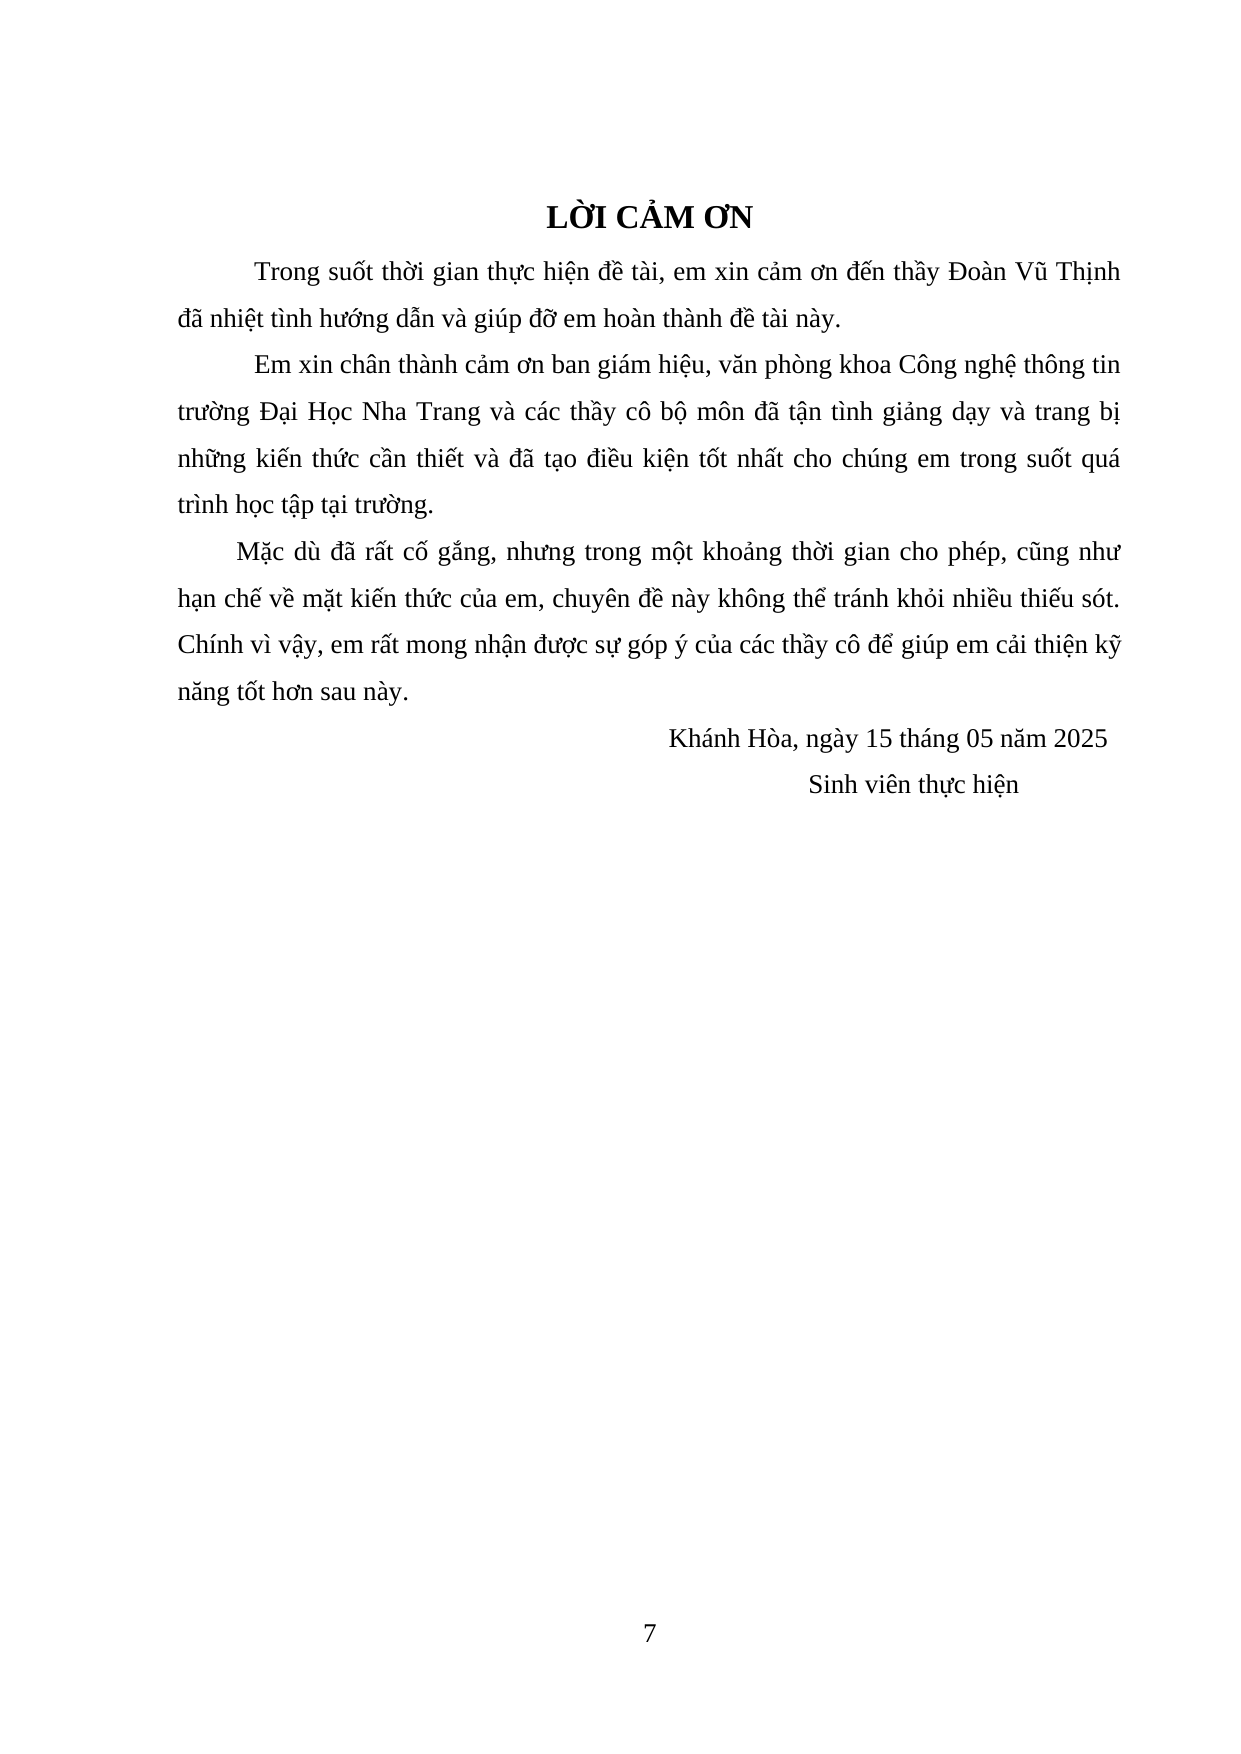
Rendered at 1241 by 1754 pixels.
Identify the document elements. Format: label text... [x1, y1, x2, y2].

text Trong suốt thời gian thực hiện đề tài, em xin cảm ơn đến thầy Đoàn Vũ Thịnh đã nhiệt tình hướng dẫn và giúp đỡ em hoàn thành đề tài này. [177, 255, 1122, 333]
text Sinh viên thực hiện [177, 768, 1019, 800]
subtitle LỜI CẢM ƠN [177, 198, 1122, 236]
text Em xin chân thành cảm ơn ban giám hiệu, văn phòng khoa Công nghệ thông tin trường Đại Học Nha Trang và các thầy cô bộ môn đã tận tình giảng dạy và trang bị những kiến thức cần thiết và đã tạo điều kiện tốt nhất cho chúng em trong suốt quá trình học tập tại trường. [177, 348, 1122, 520]
text Khánh Hòa, ngày 15 tháng 05 năm 2025 [177, 722, 1107, 753]
text Mặc dù đã rất cố gắng, nhưng trong một khoảng thời gian cho phép, cũng như hạn chế về mặt kiến thức của em, chuyên đề này không thể tránh khỏi nhiều thiếu sót. Chính vì vậy, em rất mong nhận được sự góp ý của các thầy cô để giúp em cải thiện kỹ năng tốt hơn sau này. [177, 535, 1122, 706]
